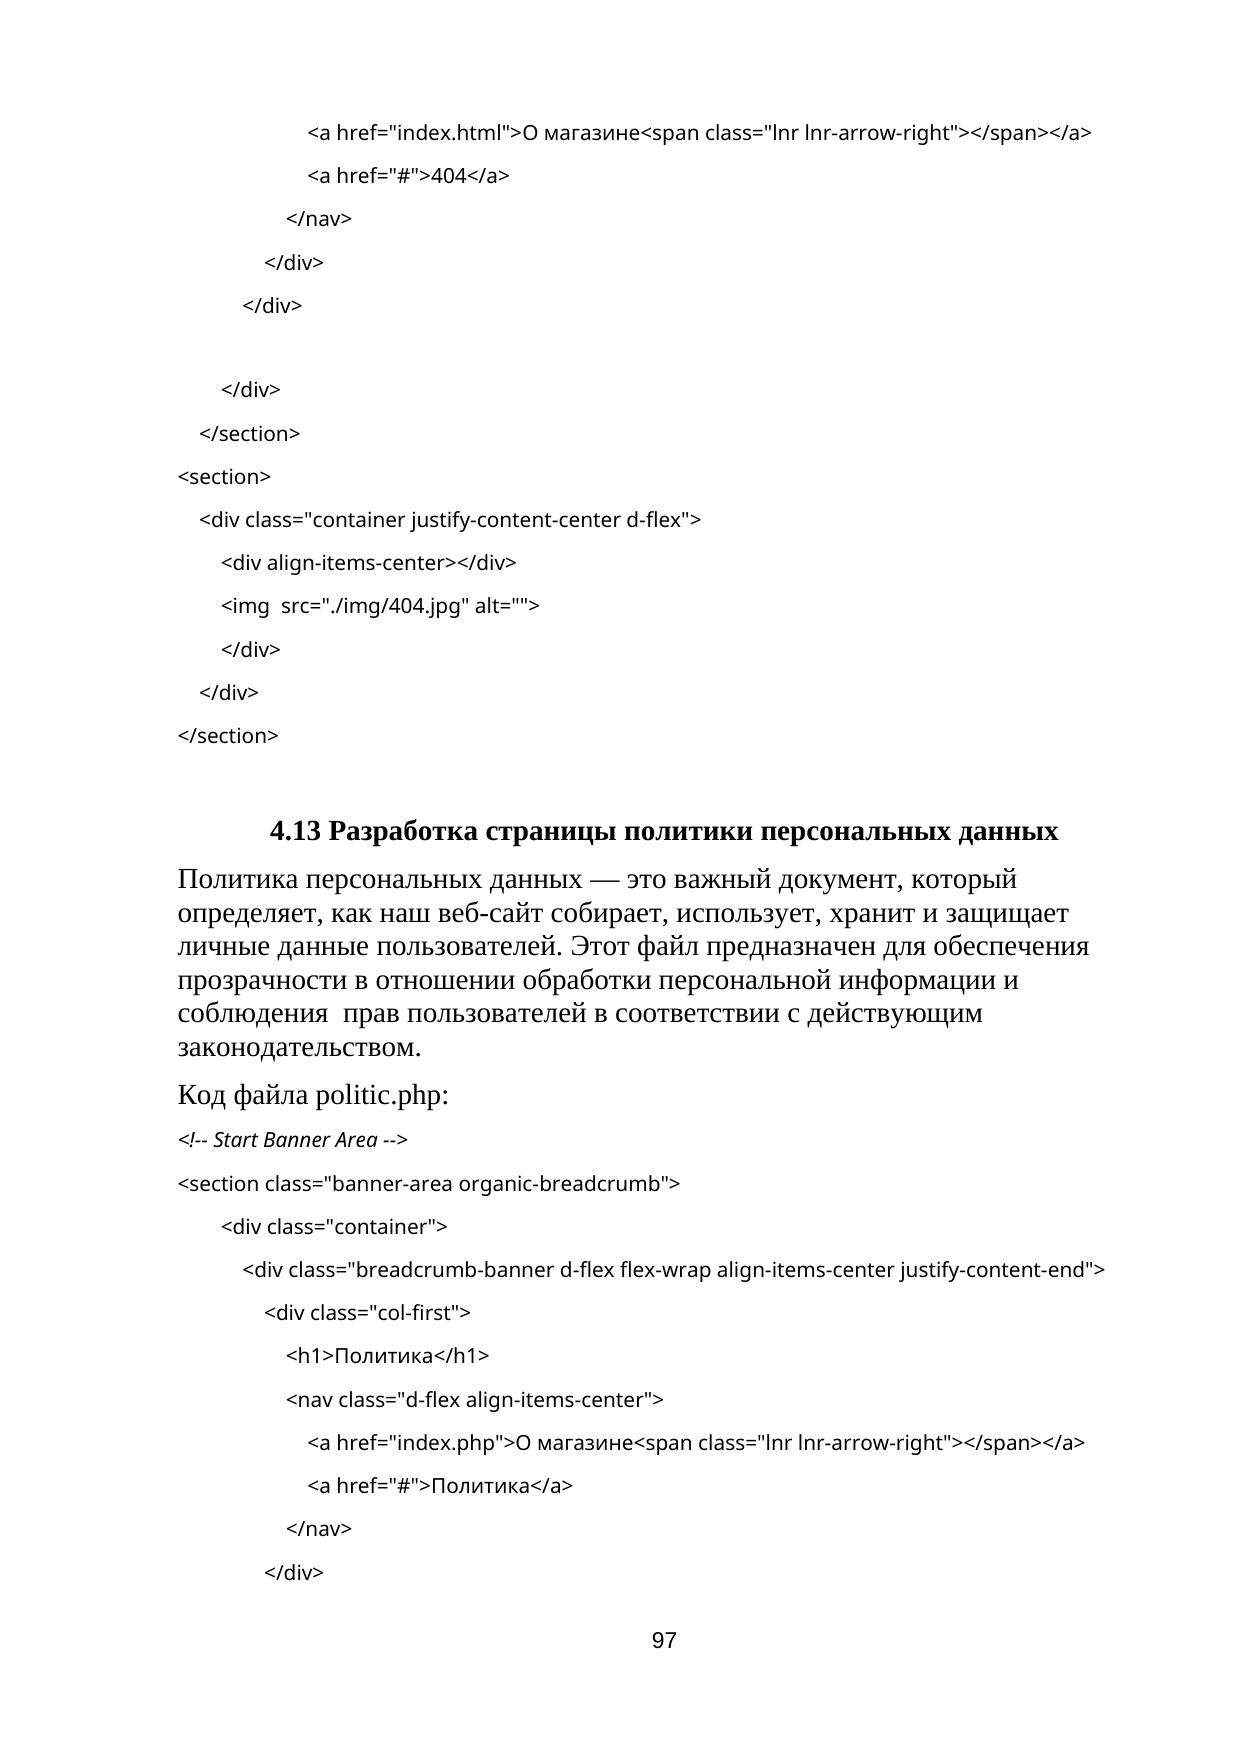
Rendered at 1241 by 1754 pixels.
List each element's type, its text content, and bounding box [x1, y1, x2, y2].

text </div> [177, 291, 1152, 319]
text <a href="index.php">О магазине<span class="lnr lnr-arrow-right"></span></a> [177, 1428, 1152, 1457]
text <img src="./img/404.jpg" alt=""> [177, 592, 1152, 620]
text Политика персональных данных — это важный документ, который определяет, как наш веб-сайт собирает, использует, хранит и защищает личные данные пользователей. Этот файл предназначен для обеспечения прозрачности в отношении обработки персональной информации и соблюдения прав пользователей в соответствии с действующим законодательством. [177, 861, 1152, 1062]
text <!-- Start Banner Area --> [177, 1126, 1152, 1154]
text <nav class="d-flex align-items-center"> [177, 1385, 1152, 1413]
text Код файла politic.php: [177, 1077, 1152, 1111]
text </div> [177, 248, 1152, 276]
text </nav> [177, 204, 1152, 233]
text </div> [177, 1558, 1152, 1586]
text <div class="col-first"> [177, 1298, 1152, 1327]
text </section> [177, 419, 1152, 447]
text <div class="container justify-content-center d-flex"> [177, 505, 1152, 533]
subtitle 4.13 Разработка страницы политики персональных данных [177, 813, 1152, 846]
text <section class="banner-area organic-breadcrumb"> [177, 1169, 1152, 1197]
text <a href="#">404</a> [177, 161, 1152, 190]
text <section> [177, 462, 1152, 490]
text </section> [177, 721, 1152, 750]
text <div class="breadcrumb-banner d-flex flex-wrap align-items-center justify-content-end"> [177, 1255, 1152, 1284]
text <a href="index.html">О магазине<span class="lnr lnr-arrow-right"></span></a> [177, 118, 1152, 147]
text <div align-items-center></div> [177, 548, 1152, 577]
text <div class="container"> [177, 1212, 1152, 1240]
text </div> [177, 375, 1152, 404]
text </div> [177, 678, 1152, 706]
text <h1>Политика</h1> [177, 1342, 1152, 1370]
text <a href="#">Политика</a> [177, 1471, 1152, 1500]
text </nav> [177, 1514, 1152, 1543]
text </div> [177, 635, 1152, 663]
